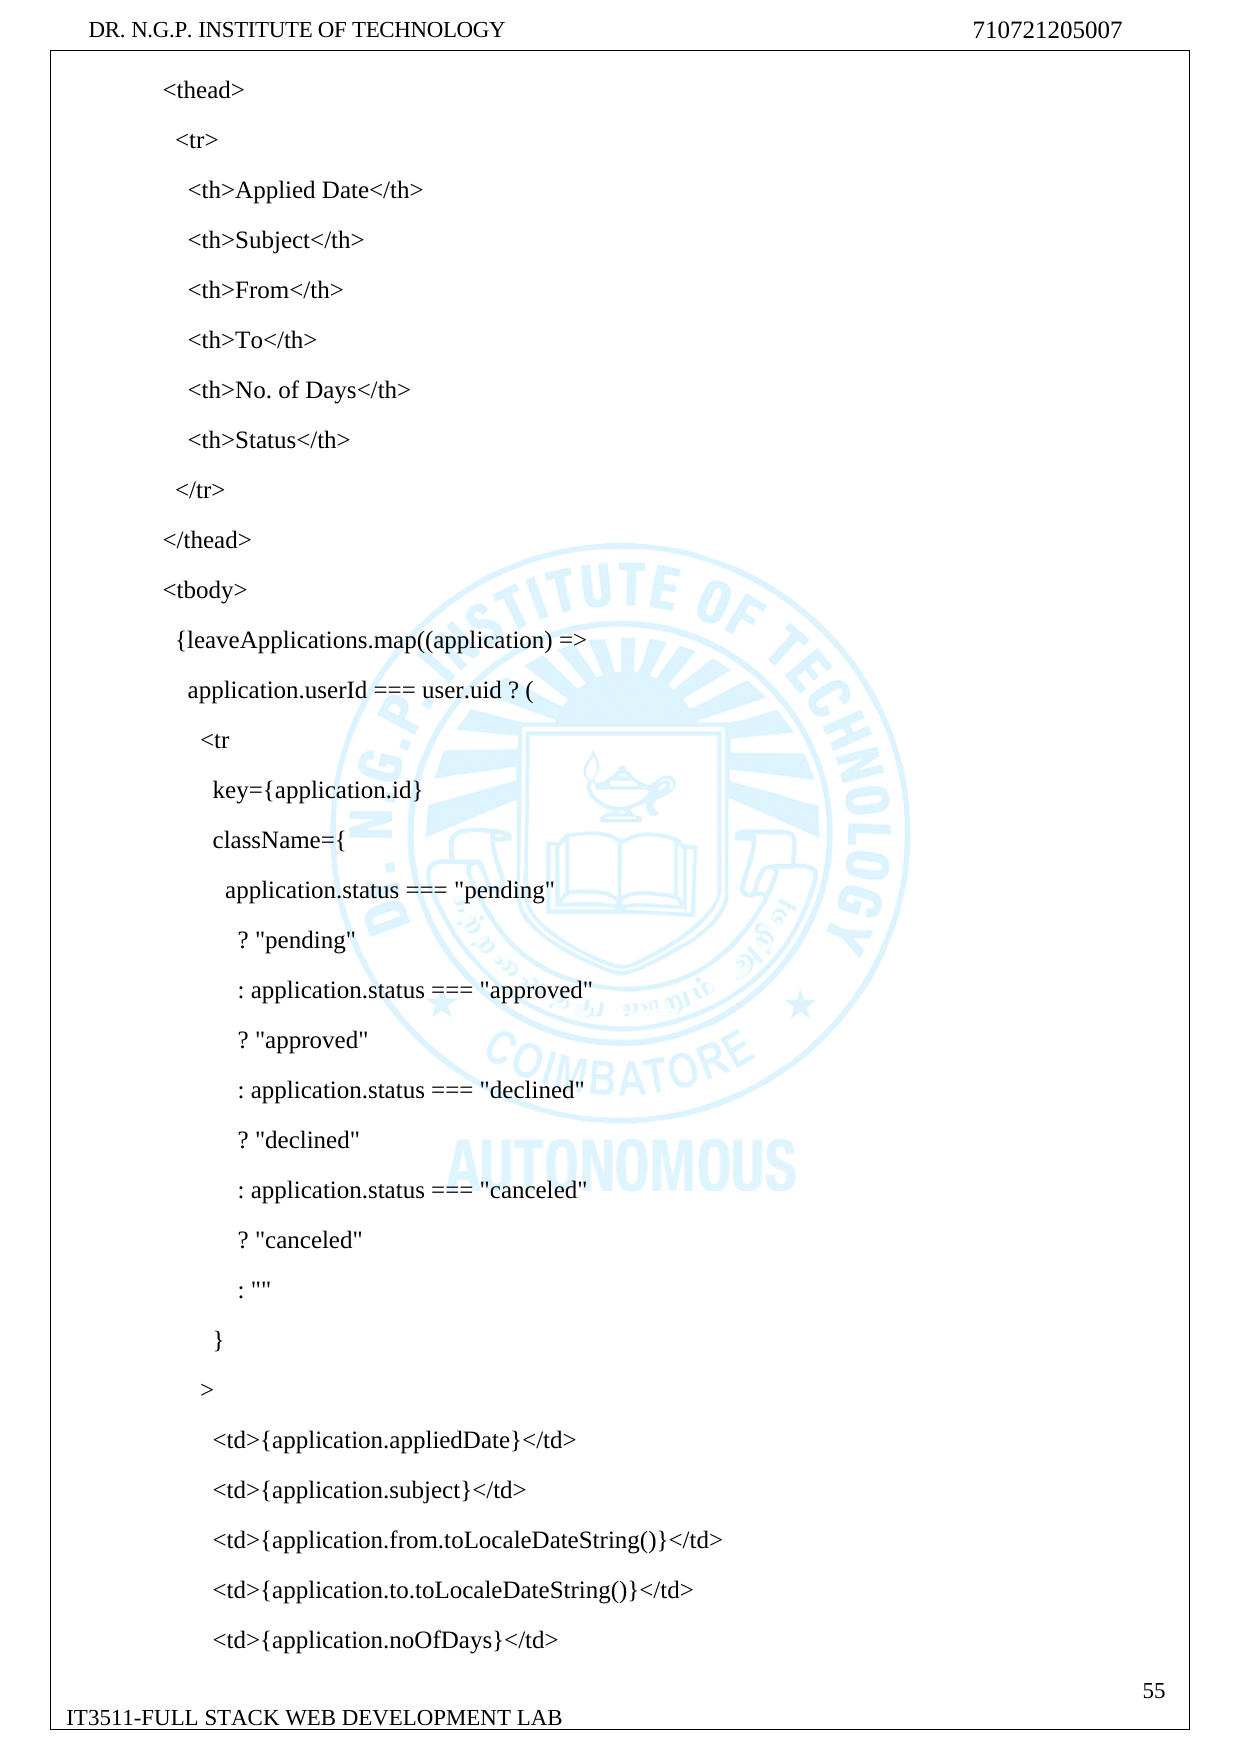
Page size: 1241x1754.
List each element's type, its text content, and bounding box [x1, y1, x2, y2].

text } [75, 1325, 1155, 1354]
text : application.status === "approved" [75, 975, 1155, 1004]
text <thead> [75, 75, 1155, 104]
text ? "canceled" [75, 1225, 1155, 1254]
text <td>{application.from.toLocaleDateString()}</td> [75, 1525, 1155, 1554]
text <td>{application.appliedDate}</td> [75, 1425, 1155, 1454]
text <th>Subject</th> [75, 225, 1155, 254]
text {leaveApplications.map((application) => [75, 625, 1155, 654]
text application.status === "pending" [75, 875, 1155, 904]
text <th>Applied Date</th> [75, 175, 1155, 204]
text <tbody> [75, 575, 1155, 604]
text : application.status === "declined" [75, 1075, 1155, 1104]
text <tr [75, 725, 1155, 754]
text ? "approved" [75, 1025, 1155, 1054]
text <th>From</th> [75, 275, 1155, 304]
text <td>{application.subject}</td> [75, 1475, 1155, 1504]
text ? "declined" [75, 1125, 1155, 1154]
text <tr> [75, 125, 1155, 154]
text > [75, 1375, 1155, 1404]
text <td>{application.noOfDays}</td> [75, 1625, 1155, 1654]
text <td>{application.to.toLocaleDateString()}</td> [75, 1575, 1155, 1604]
text key={application.id} [75, 775, 1155, 804]
text <th>No. of Days</th> [75, 375, 1155, 404]
text : application.status === "canceled" [75, 1175, 1155, 1204]
text </thead> [75, 525, 1155, 554]
text </tr> [75, 475, 1155, 504]
text application.userId === user.uid ? ( [75, 675, 1155, 704]
text ? "pending" [75, 925, 1155, 954]
text className={ [75, 825, 1155, 854]
text <th>To</th> [75, 325, 1155, 354]
text <th>Status</th> [75, 425, 1155, 454]
text : "" [75, 1275, 1155, 1304]
